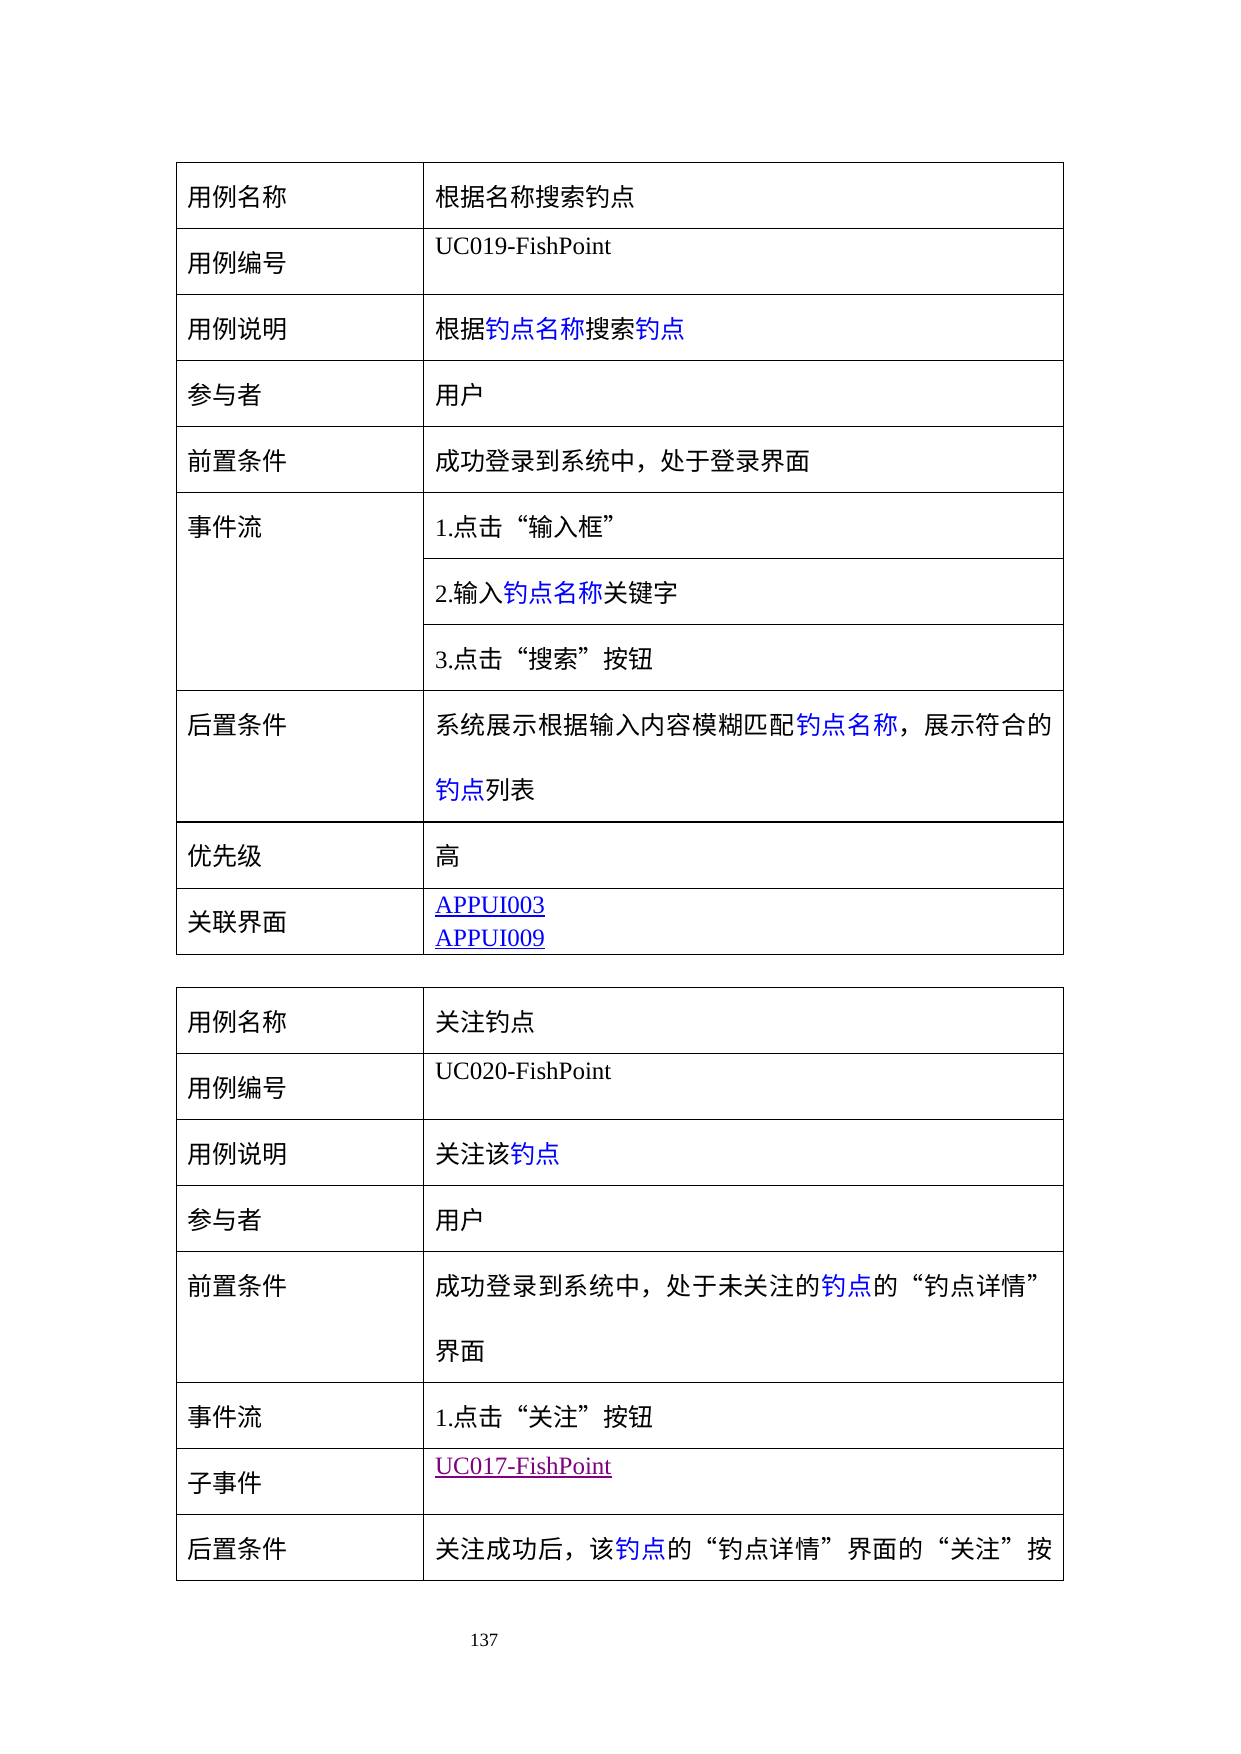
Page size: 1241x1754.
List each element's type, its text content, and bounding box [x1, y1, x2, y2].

table_cell 参与者 [177, 361, 423, 426]
table_cell UC019-FishPoint [424, 229, 1063, 294]
table_cell 系统展示根据输入内容模糊匹配钓点名称，展示符合的钓点列表 [424, 691, 1063, 821]
table_cell 1.点击“输入框” [424, 493, 1063, 558]
table_cell 参与者 [177, 1186, 423, 1251]
table_cell 前置条件 [177, 427, 423, 492]
table_cell 成功登录到系统中，处于登录界面 [424, 427, 1063, 492]
table_cell 事件流 [177, 493, 423, 690]
table_cell 用例编号 [177, 229, 423, 294]
table_cell 子事件 [177, 1449, 423, 1514]
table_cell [424, 1515, 1063, 1580]
table_cell 高 [424, 823, 1063, 887]
table_cell 关联界面 [177, 889, 423, 953]
table_cell 优先级 [177, 823, 423, 887]
table_cell 3.点击“搜索”按钮 [424, 625, 1063, 690]
table_cell 根据钓点名称搜索钓点 [424, 295, 1063, 360]
table_cell 后置条件 [177, 691, 423, 821]
table_cell 2.输入钓点名称关键字 [424, 559, 1063, 624]
table_cell 用例说明 [177, 295, 423, 360]
table_cell 用例编号 [177, 1054, 423, 1119]
table_cell 用例说明 [177, 1120, 423, 1185]
table_cell UC017-FishPoint [424, 1449, 1063, 1514]
table_cell 1.点击“关注”按钮 [424, 1383, 1063, 1448]
table_header 关注钓点 [424, 988, 1063, 1053]
table_cell 用户 [424, 1186, 1063, 1251]
table_cell 关注该钓点 [424, 1120, 1063, 1185]
table_cell UC020-FishPoint [424, 1054, 1063, 1119]
table_cell 用户 [424, 361, 1063, 426]
table_cell 前置条件 [177, 1252, 423, 1382]
table_header 用例名称 [177, 163, 423, 228]
table_header 用例名称 [177, 988, 423, 1053]
table_cell 事件流 [177, 1383, 423, 1448]
table_header 根据名称搜索钓点 [424, 163, 1063, 228]
table_cell APPUI003 APPUI009 [424, 889, 1063, 953]
table_cell 成功登录到系统中，处于未关注的钓点的“钓点详情”界面 [424, 1252, 1063, 1382]
table_cell 后置条件 [177, 1515, 423, 1580]
